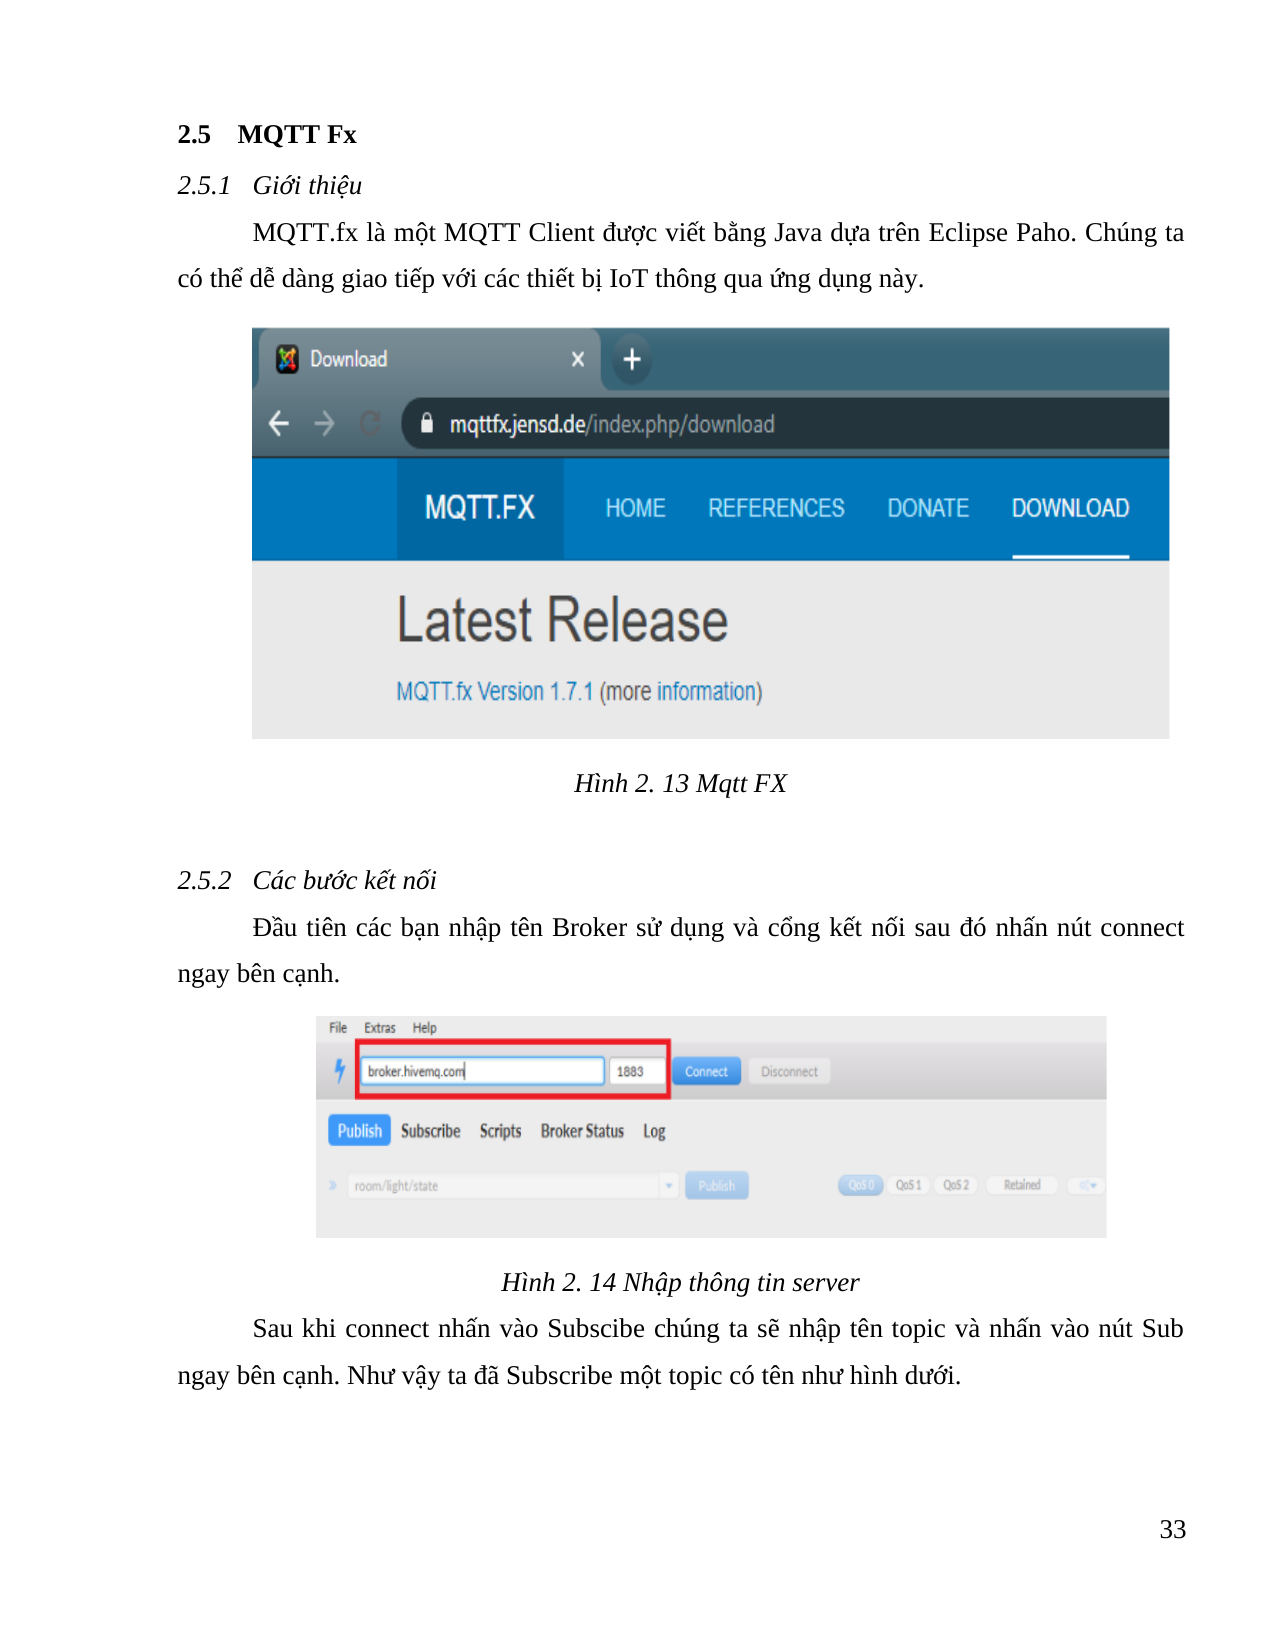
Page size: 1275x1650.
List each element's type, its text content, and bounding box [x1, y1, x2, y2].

subtitle Các bước kết nối [177, 864, 1186, 895]
text Sau khi connect nhấn vào Subscibe chúng ta sẽ nhập tên topic và nhấn vào nút Sub ngay bên cạnh. Như vậy ta đã Subscribe một topic có tên như hình dưới. [177, 1312, 1186, 1390]
picture [252, 321, 1171, 739]
text MQTT.fx là một MQTT Client được viết bằng Java dựa trên Eclipse Paho. Chúng ta có thể dễ dàng giao tiếp với các thiết bị IoT thông qua ứng dụng này. [177, 216, 1186, 293]
text Đầu tiên các bạn nhập tên Broker sử dụng và cổng kết nối sau đó nhấn nút connect ngay bên cạnh. [177, 911, 1186, 989]
picture [316, 1016, 1107, 1238]
subtitle MQTT Fx [177, 118, 1186, 149]
subtitle Giới thiệu [177, 169, 1186, 200]
